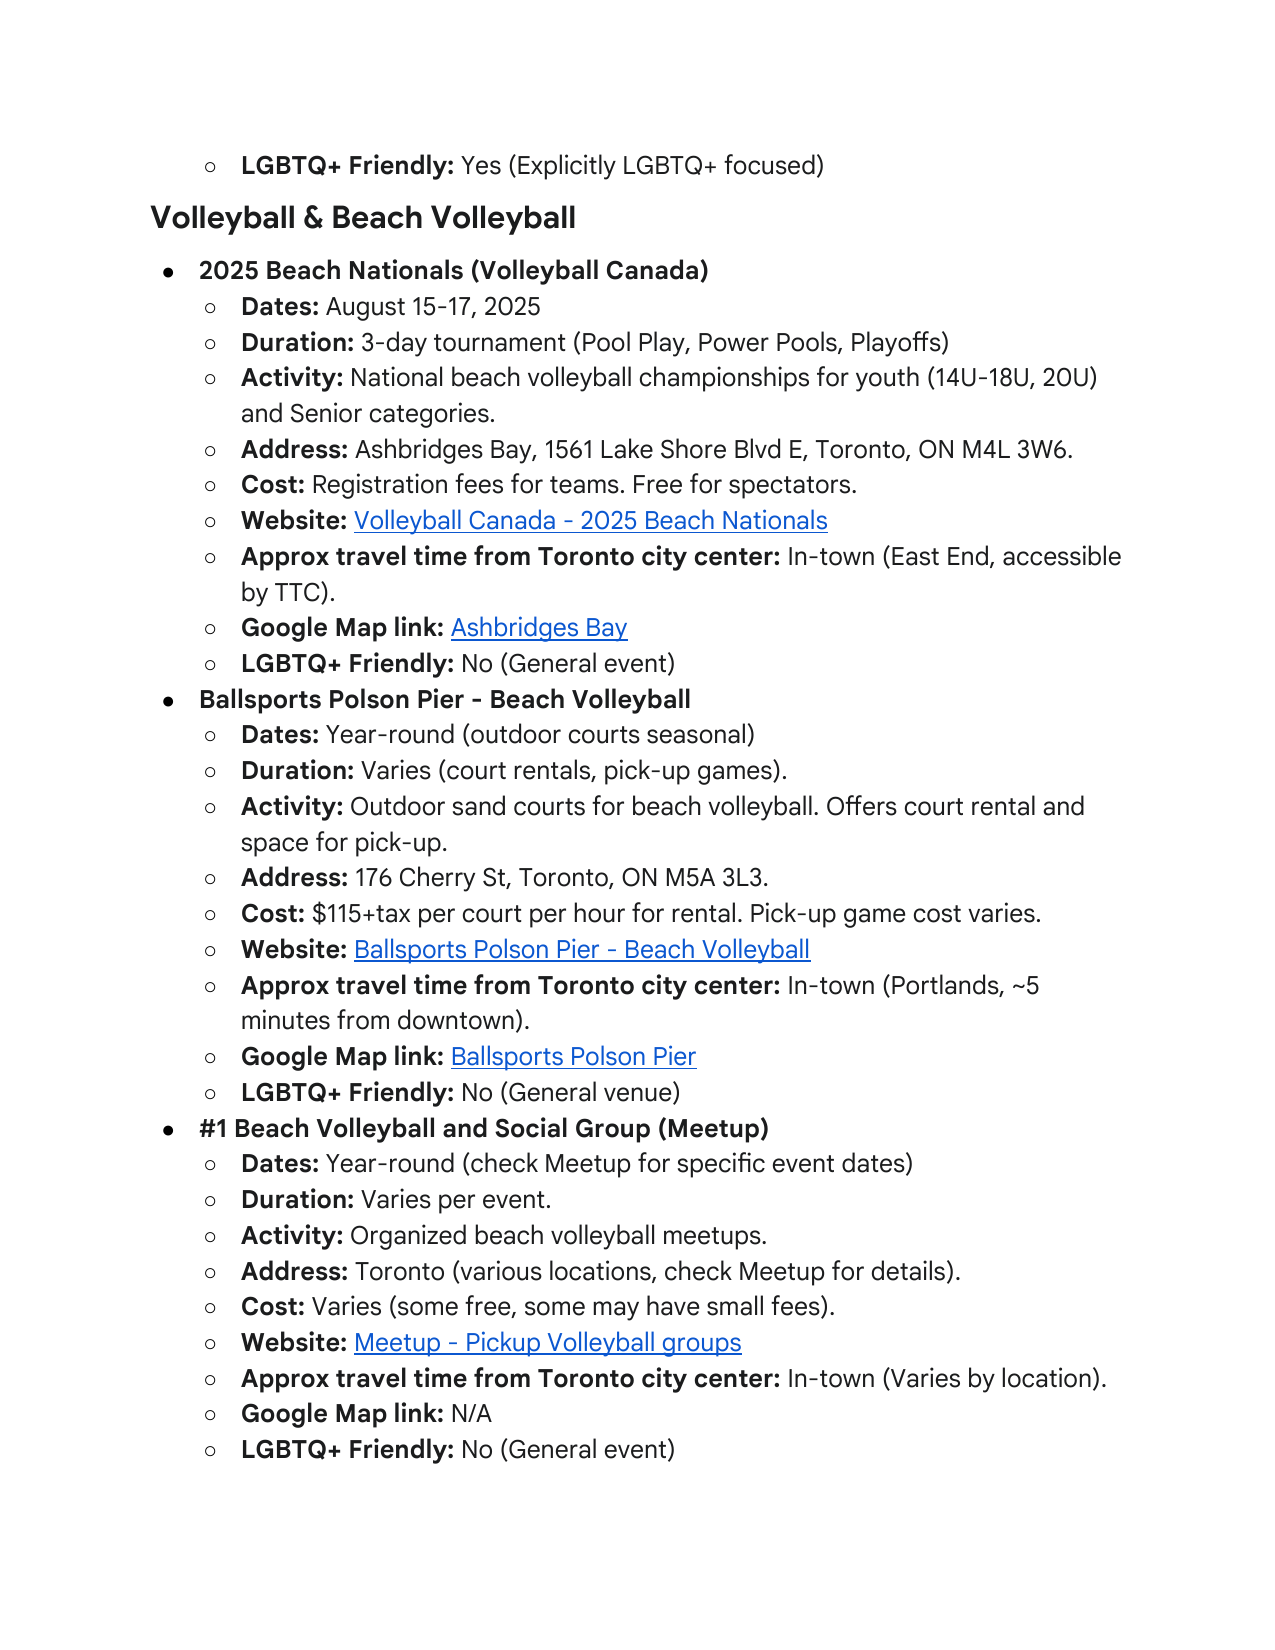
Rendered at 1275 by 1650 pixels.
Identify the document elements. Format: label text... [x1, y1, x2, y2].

list Cost: Registration fees for teams. Free for spectators. [203, 470, 1125, 501]
list Approx travel time from Toronto city center: In-town (Portlands, ~5 minutes from downtown). [203, 970, 1125, 1037]
list Duration: Varies (court rentals, pick-up games). [203, 756, 1125, 787]
list Activity: Organized beach volleyball meetups. [203, 1220, 1125, 1251]
list Website: Meetup - Pickup Volleyball groups [203, 1327, 1125, 1358]
list Dates: August 15-17, 2025 [203, 291, 1125, 322]
list LGBTQ+ Friendly: Yes (Explicitly LGBTQ+ focused) [203, 150, 1125, 181]
list Dates: Year-round (check Meetup for specific event dates) [203, 1148, 1125, 1180]
list Duration: Varies per event. [203, 1184, 1125, 1216]
list Duration: 3-day tournament (Pool Play, Power Pools, Playoffs) [203, 327, 1125, 358]
list Cost: Varies (some free, some may have small fees). [203, 1291, 1125, 1323]
list Cost: $115+tax per court per hour for rental. Pick-up game cost varies. [203, 898, 1125, 930]
list Google Map link: Ballsports Polson Pier [203, 1041, 1125, 1073]
list Google Map link: N/A [203, 1399, 1125, 1430]
list Website: Ballsports Polson Pier - Beach Volleyball [203, 934, 1125, 966]
list Activity: Outdoor sand courts for beach volleyball. Offers court rental and space for pick-up. [203, 791, 1125, 858]
list Website: Volleyball Canada - 2025 Beach Nationals [203, 505, 1125, 537]
list Address: Ashbridges Bay, 1561 Lake Shore Blvd E, Toronto, ON M4L 3W6. [203, 434, 1125, 465]
list LGBTQ+ Friendly: No (General venue) [203, 1077, 1125, 1108]
list Approx travel time from Toronto city center: In-town (East End, accessible by TTC). [203, 541, 1125, 608]
list #1 Beach Volleyball and Social Group (Meetup) [161, 1113, 1125, 1144]
list Address: 176 Cherry St, Toronto, ON M5A 3L3. [203, 863, 1125, 894]
list Google Map link: Ashbridges Bay [203, 613, 1125, 644]
list 2025 Beach Nationals (Volleyball Canada) [161, 255, 1125, 287]
list LGBTQ+ Friendly: No (General event) [203, 1434, 1125, 1466]
list LGBTQ+ Friendly: No (General event) [203, 648, 1125, 680]
list Approx travel time from Toronto city center: In-town (Varies by location). [203, 1363, 1125, 1394]
list Activity: National beach volleyball championships for youth (14U-18U, 20U) and Senior categories. [203, 362, 1125, 429]
list Address: Toronto (various locations, check Meetup for details). [203, 1256, 1125, 1287]
list Dates: Year-round (outdoor courts seasonal) [203, 720, 1125, 751]
list Ballsports Polson Pier - Beach Volleyball [161, 684, 1125, 715]
subtitle Volleyball & Beach Volleyball [150, 198, 1125, 237]
